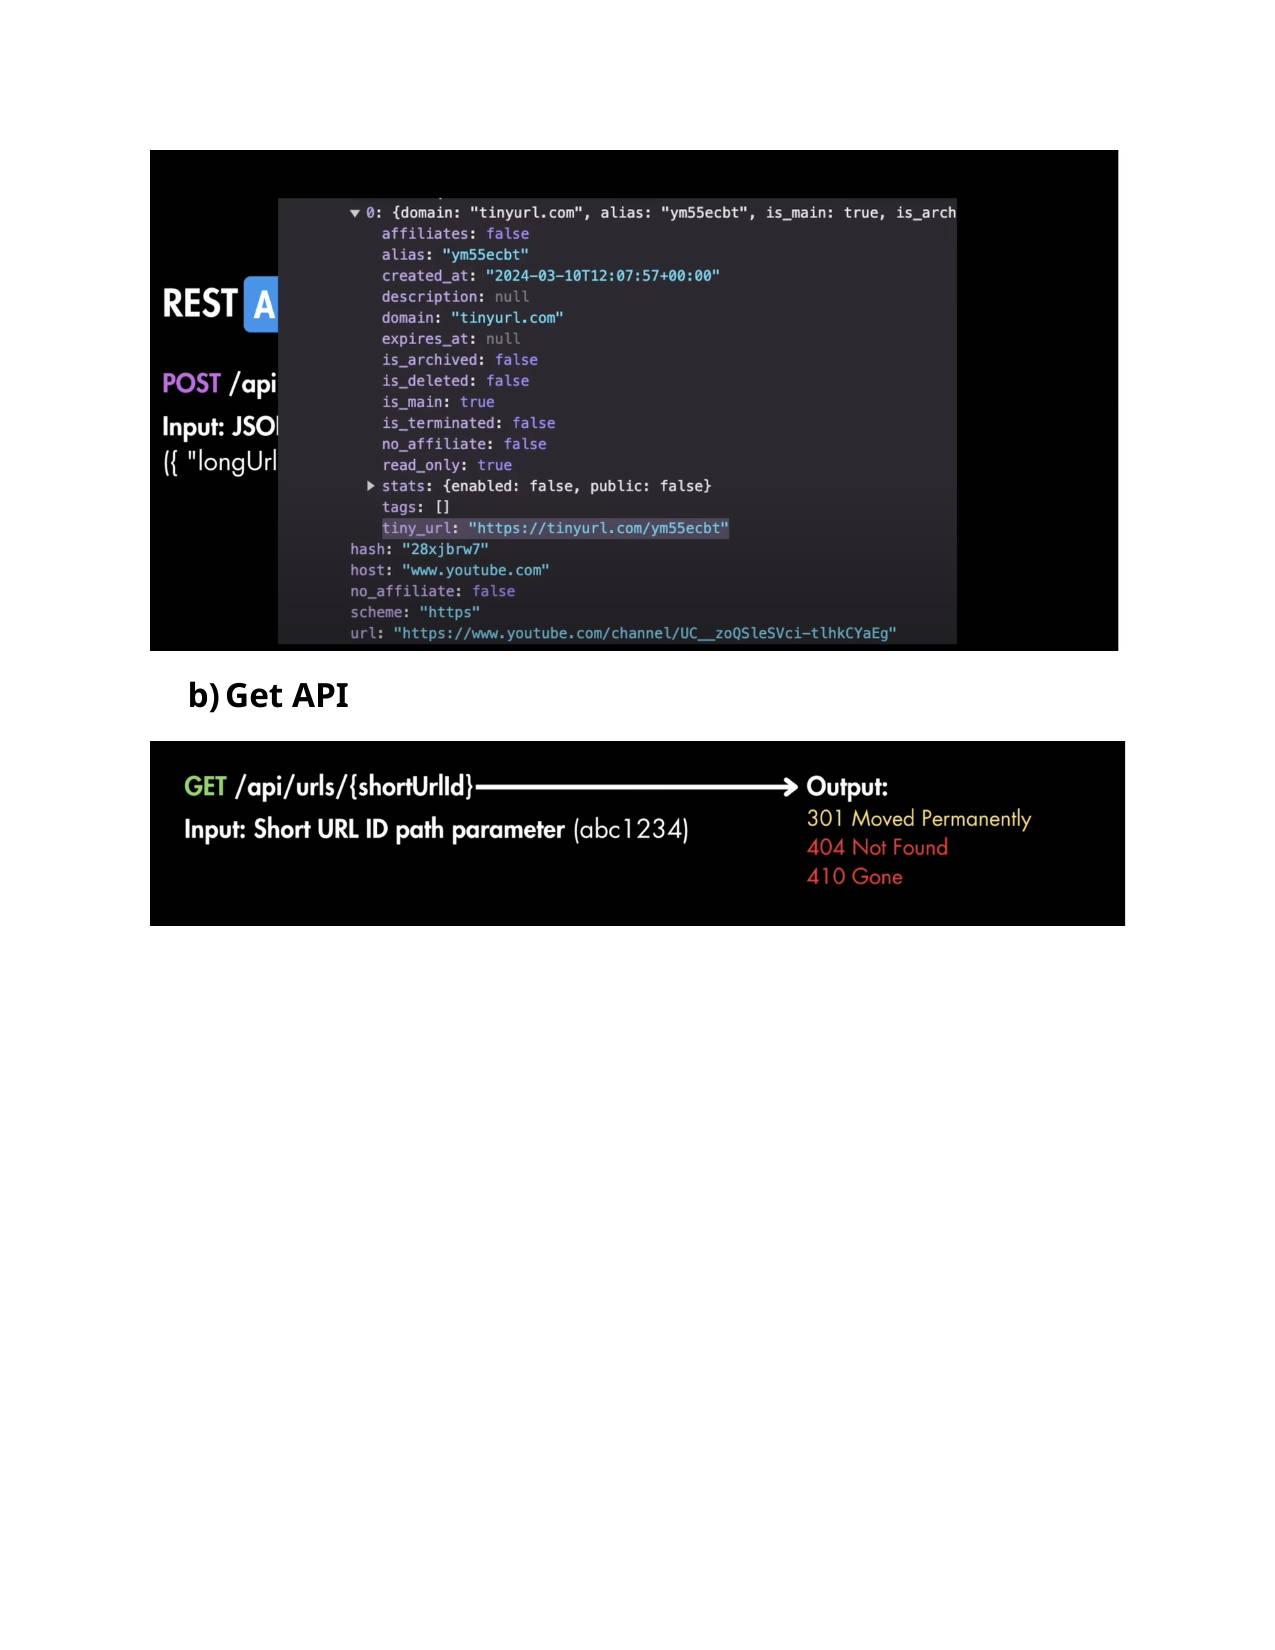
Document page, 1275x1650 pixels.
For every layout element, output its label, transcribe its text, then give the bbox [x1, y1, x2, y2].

list Get API [187, 672, 1125, 717]
picture [150, 741, 1125, 926]
picture [150, 150, 1125, 651]
